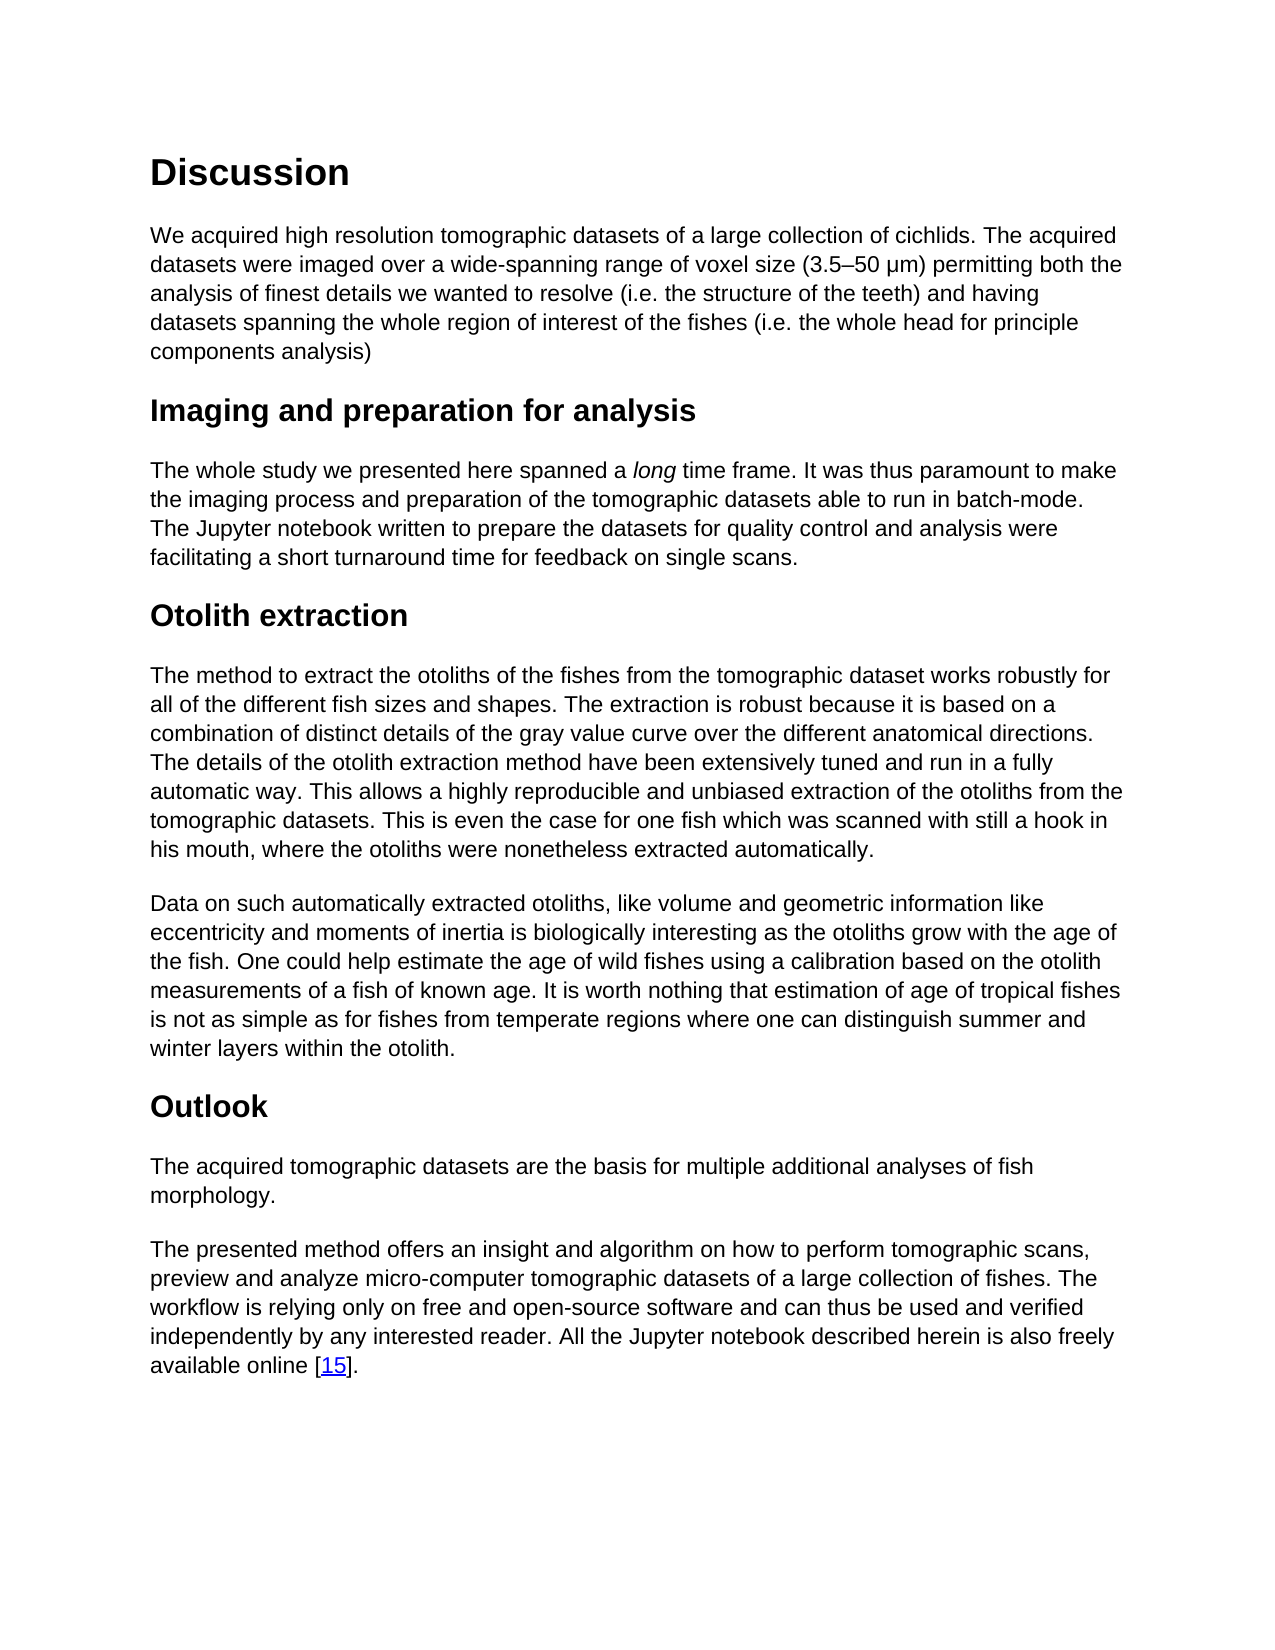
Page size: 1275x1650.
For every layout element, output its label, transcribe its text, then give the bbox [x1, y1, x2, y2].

text Data on such automatically extracted otoliths, like volume and geometric information like eccentricity and moments of inertia is biologically interesting as the otoliths grow with the age of the fish. One could help estimate the age of wild fishes using a calibration based on the otolith measurements of a fish of known age. It is worth nothing that estimation of age of tropical fishes is not as simple as for fishes from temperate regions where one can distinguish summer and winter layers within the otolith. [150, 890, 1125, 1061]
text We acquired high resolution tomographic datasets of a large collection of cichlids. The acquired datasets were imaged over a wide-spanning range of voxel size (3.5–50 μm) permitting both the analysis of finest details we wanted to resolve (i.e. the structure of the teeth) and having datasets spanning the whole region of interest of the fishes (i.e. the whole head for principle components analysis) [150, 222, 1125, 364]
subtitle Outlook [150, 1088, 1125, 1124]
subtitle Otolith extraction [150, 597, 1125, 633]
text The presented method offers an insight and algorithm on how to perform tomographic scans, preview and analyze micro-computer tomographic datasets of a large collection of fishes. The workflow is relying only on free and open-source software and can thus be used and verified independently by any interested reader. All the Jupyter notebook described herein is also freely available online [15]. [150, 1236, 1125, 1378]
subtitle Discussion [150, 150, 1125, 193]
text The whole study we presented here spanned a long time frame. It was thus paramount to make the imaging process and preparation of the tomographic datasets able to run in batch-mode. The Jupyter notebook written to prepare the datasets for quality control and analysis were facilitating a short turnaround time for feedback on single scans. [150, 457, 1125, 570]
subtitle Imaging and preparation for analysis [150, 392, 1125, 428]
text The method to extract the otoliths of the fishes from the tomographic dataset works robustly for all of the different fish sizes and shapes. The extraction is robust because it is based on a combination of distinct details of the gray value curve over the different anatomical directions. The details of the otolith extraction method have been extensively tuned and run in a fully automatic way. This allows a highly reproducible and unbiased extraction of the otoliths from the tomographic datasets. This is even the case for one fish which was scanned with still a hook in his mouth, where the otoliths were nonetheless extracted automatically. [150, 662, 1125, 862]
text The acquired tomographic datasets are the basis for multiple additional analyses of fish morphology. [150, 1153, 1125, 1208]
